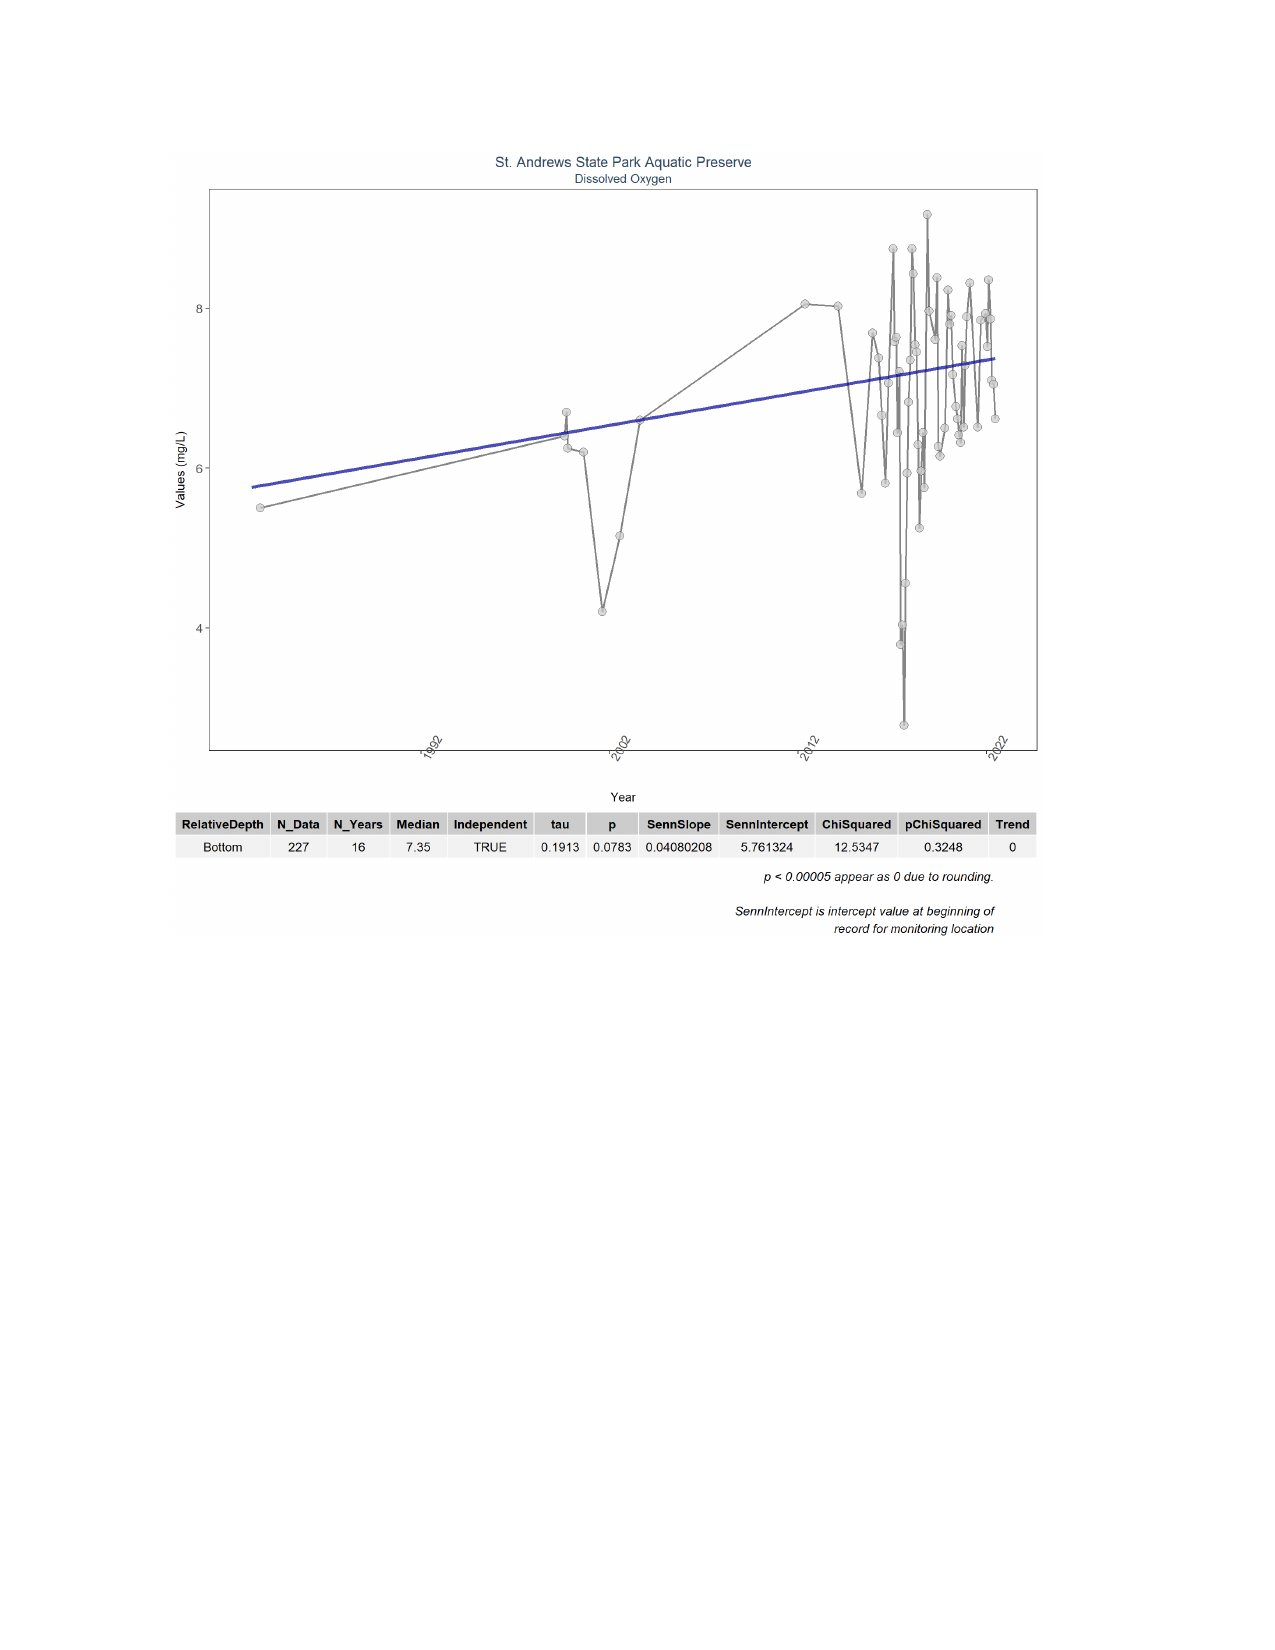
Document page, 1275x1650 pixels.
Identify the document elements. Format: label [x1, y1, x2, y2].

picture [168, 150, 1044, 938]
